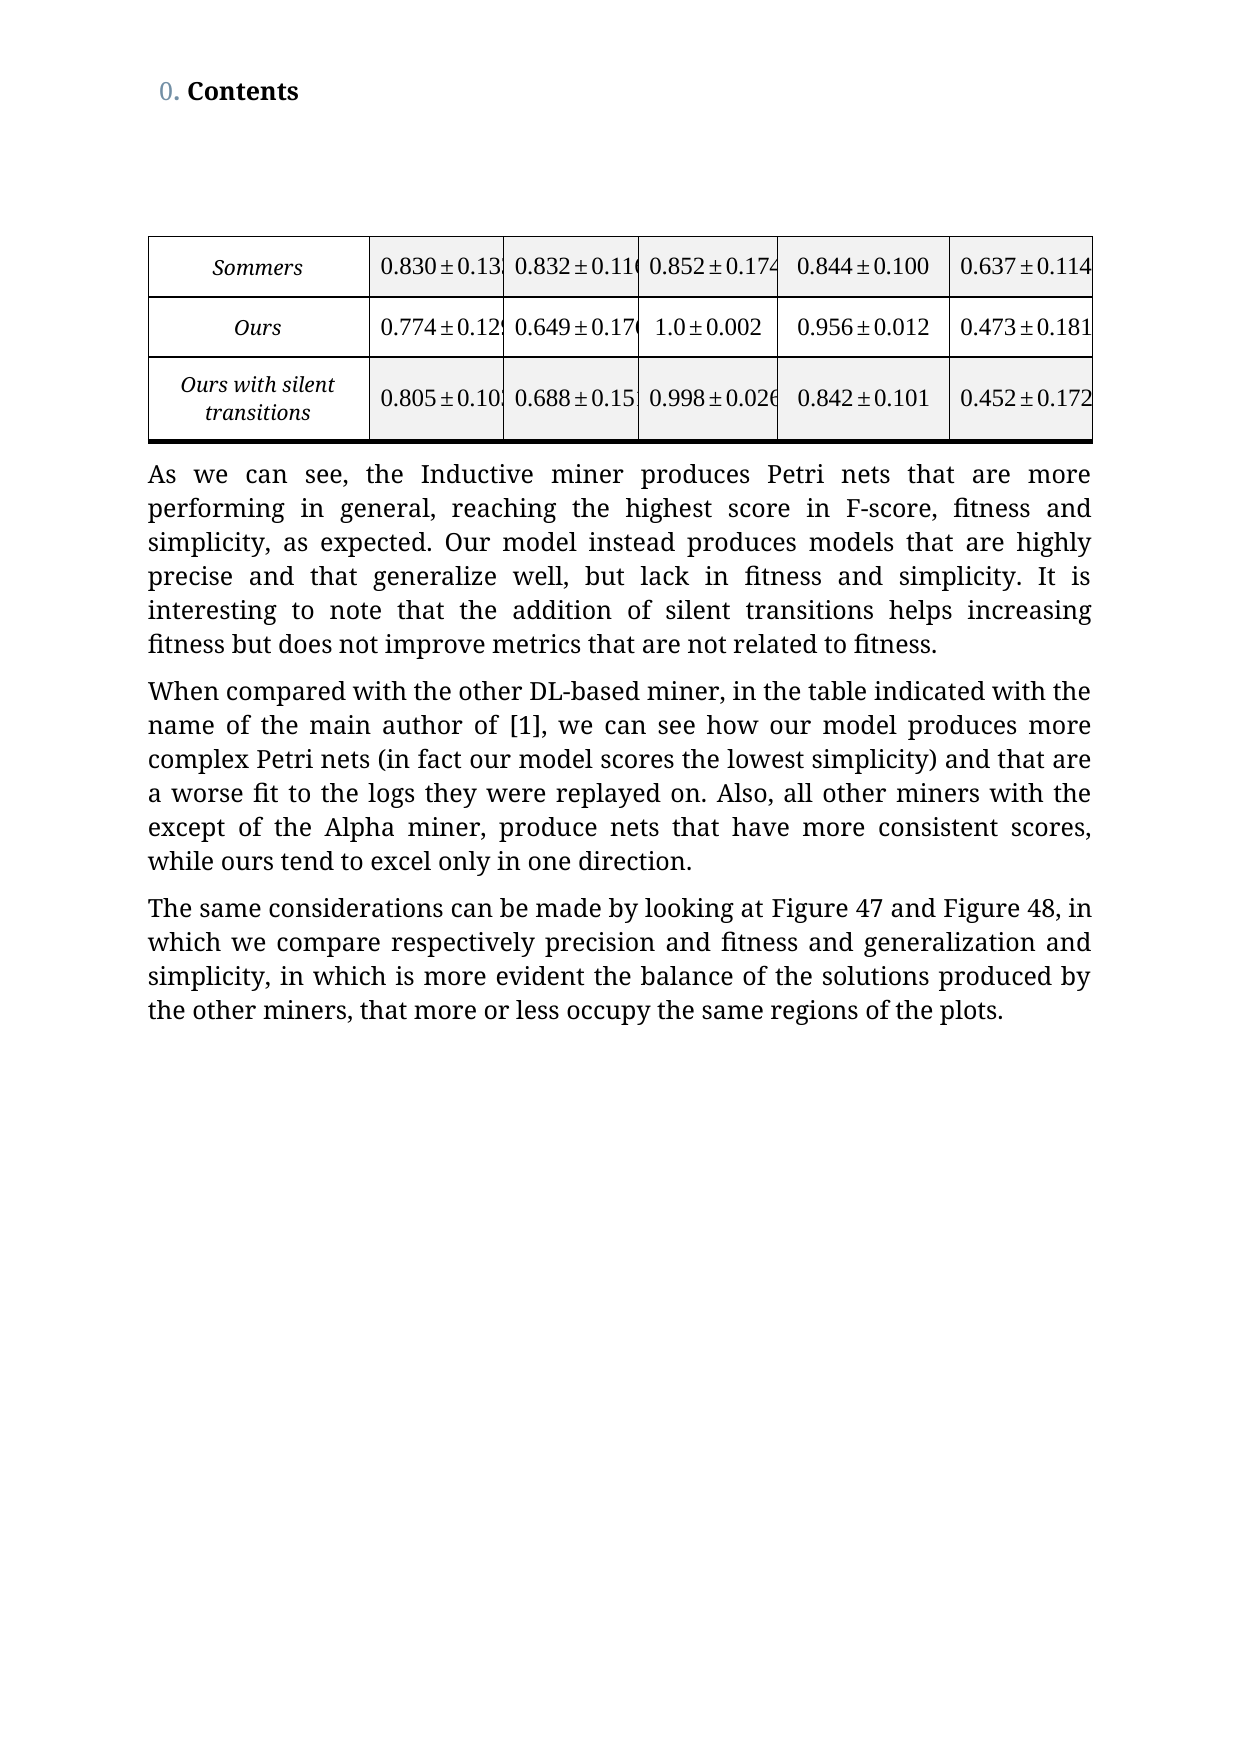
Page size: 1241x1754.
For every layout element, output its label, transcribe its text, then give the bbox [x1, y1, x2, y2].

table_cell [370, 237, 503, 296]
table_cell Ours [149, 298, 369, 356]
table_cell Ours with silent transitions [149, 358, 369, 439]
table_cell [639, 237, 777, 296]
text When compared with the other DL-based miner, in the table indicated with the name of the main author of , we can see how our model produces more complex Petri nets (in fact our model scores the lowest simplicity) and that are a worse fit to the logs they were replayed on. Also, all other miners with the except of the Alpha miner, produce nets that have more consistent scores, while ours tend to excel only in one direction. [148, 673, 1092, 878]
table_cell [950, 298, 1092, 356]
table_cell [778, 358, 949, 439]
text As we can see, the Inductive miner produces Petri nets that are more performing in general, reaching the highest score in F-score, fitness and simplicity, as expected. Our model instead produces models that are highly precise and that generalize well, but lack in fitness and simplicity. It is interesting to note that the addition of silent transitions helps increasing fitness but does not improve metrics that are not related to fitness. [148, 457, 1092, 661]
table_cell [639, 358, 777, 439]
table_cell [370, 358, 503, 439]
table_cell [950, 358, 1092, 439]
table_cell [778, 298, 949, 356]
table_cell [778, 237, 949, 296]
table_cell [639, 298, 777, 356]
table_cell [504, 358, 638, 439]
table_cell Sommers [149, 237, 369, 296]
table_cell [504, 298, 638, 356]
table_cell [370, 298, 503, 356]
text The same considerations can be made by looking at Figure 47 and Figure 48, in which we compare respectively precision and fitness and generalization and simplicity, in which is more evident the balance of the solutions produced by the other miners, that more or less occupy the same regions of the plots. [148, 890, 1092, 1027]
table_cell [950, 237, 1092, 296]
table_cell [504, 237, 638, 296]
